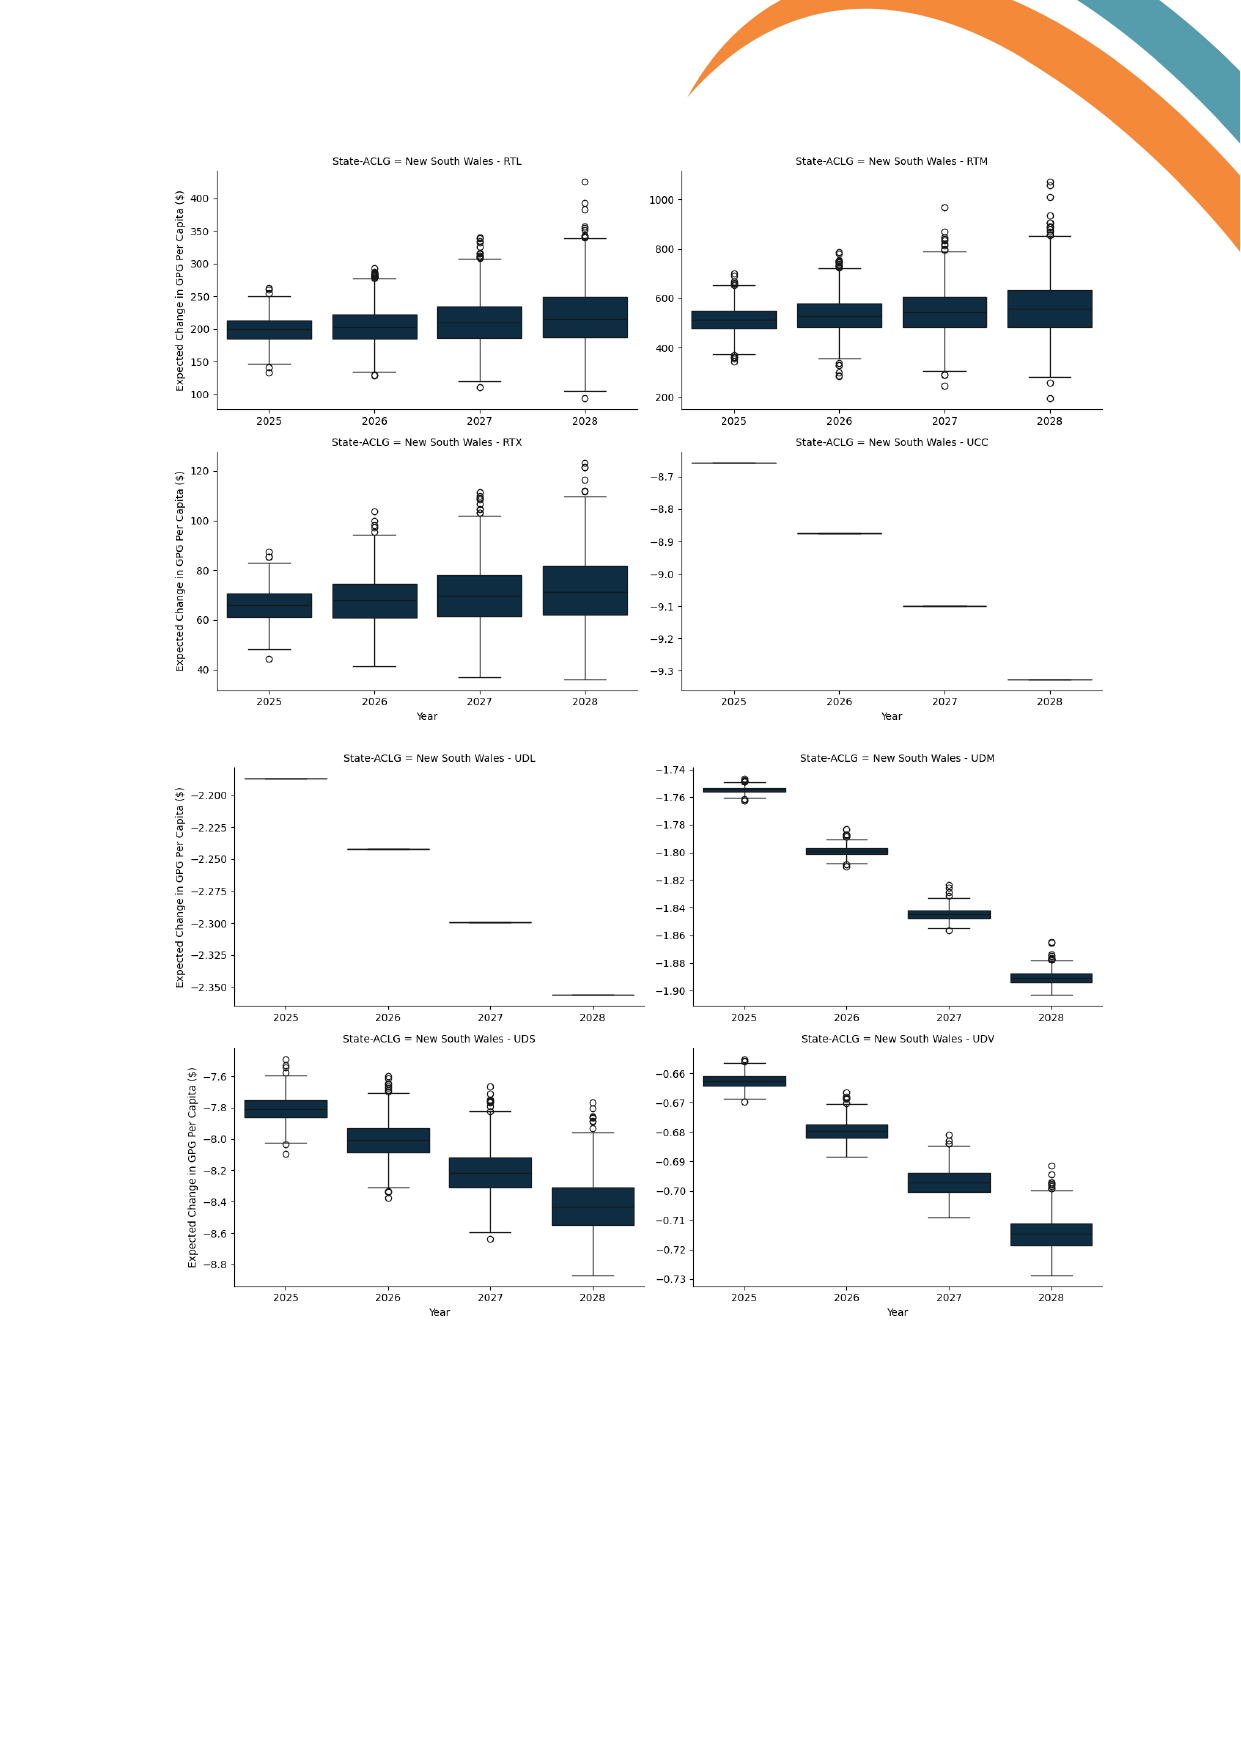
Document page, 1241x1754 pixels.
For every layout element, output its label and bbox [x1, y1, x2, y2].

picture [168, 746, 1109, 1325]
picture [19, 0, 1241, 729]
